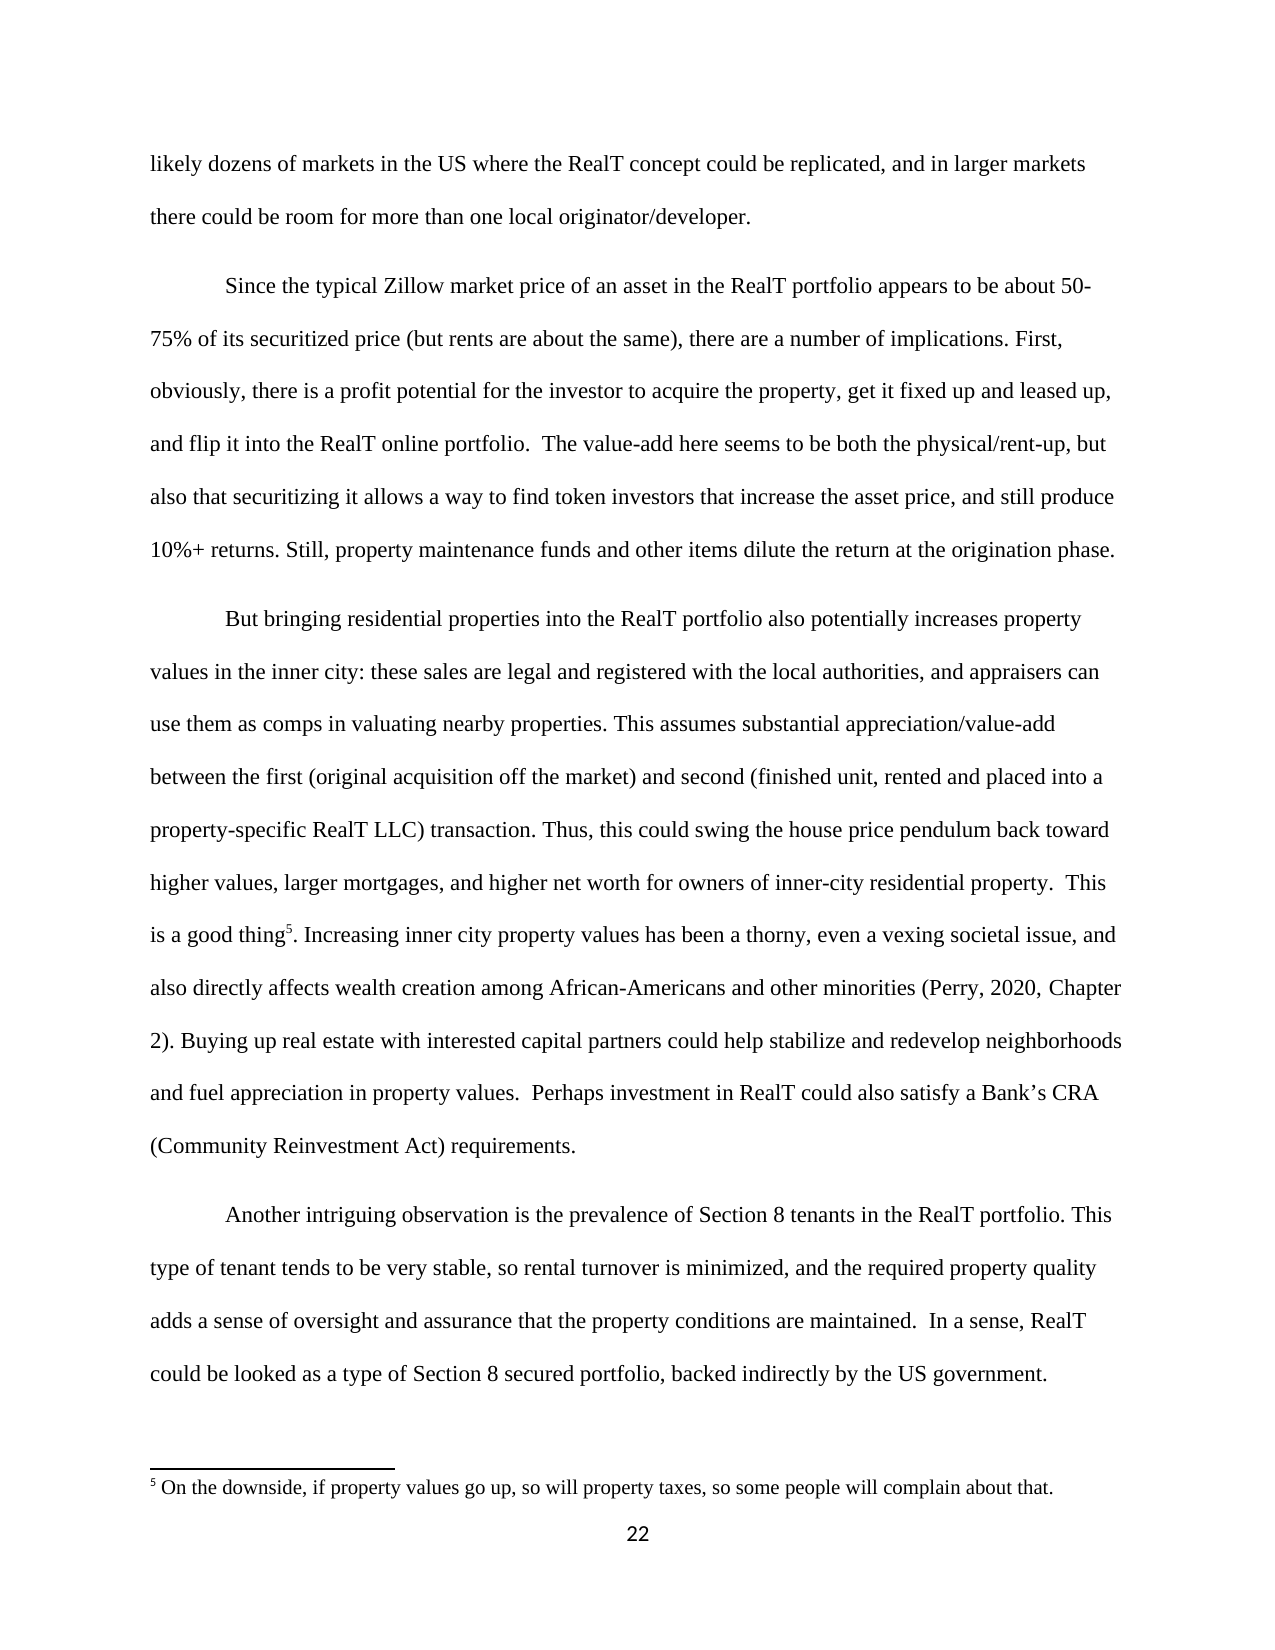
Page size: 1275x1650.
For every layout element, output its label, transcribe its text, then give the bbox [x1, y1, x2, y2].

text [150, 150, 1125, 229]
text Since the typical Zillow market price of an asset in the RealT portfolio appears to be about 50-75% of its securitized price (but rents are about the same), there are a number of implications. First, obviously, there is a profit potential for the investor to acquire the property, get it fixed up and leased up, and flip it into the RealT online portfolio. The value-add here seems to be both the physical/rent-up, but also that securitizing it allows a way to find token investors that increase the asset price, and still produce 10%+ returns. Still, property maintenance funds and other items dilute the return at the origination phase. [150, 272, 1125, 562]
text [150, 1201, 1125, 1386]
text But bringing residential properties into the RealT portfolio also potentially increases property values in the inner city: these sales are legal and registered with the local authorities, and appraisers can use them as comps in valuating nearby properties. This assumes substantial appreciation/value-add between the first (original acquisition off the market) and second (finished unit, rented and placed into a property-specific RealT LLC) transaction. Thus, this could swing the house price pendulum back toward higher values, larger mortgages, and higher net worth for owners of inner-city residential property. This is a good thing. Increasing inner city property values has been a thorny, even a vexing societal issue, and also directly affects wealth creation among African-Americans and other minorities (Perry, 2020, Chapter 2). Buying up real estate with interested capital partners could help stabilize and redevelop neighborhoods and fuel appreciation in property values. Perhaps investment in RealT could also satisfy a Bank’s CRA (Community Reinvestment Act) requirements. [150, 605, 1125, 1158]
